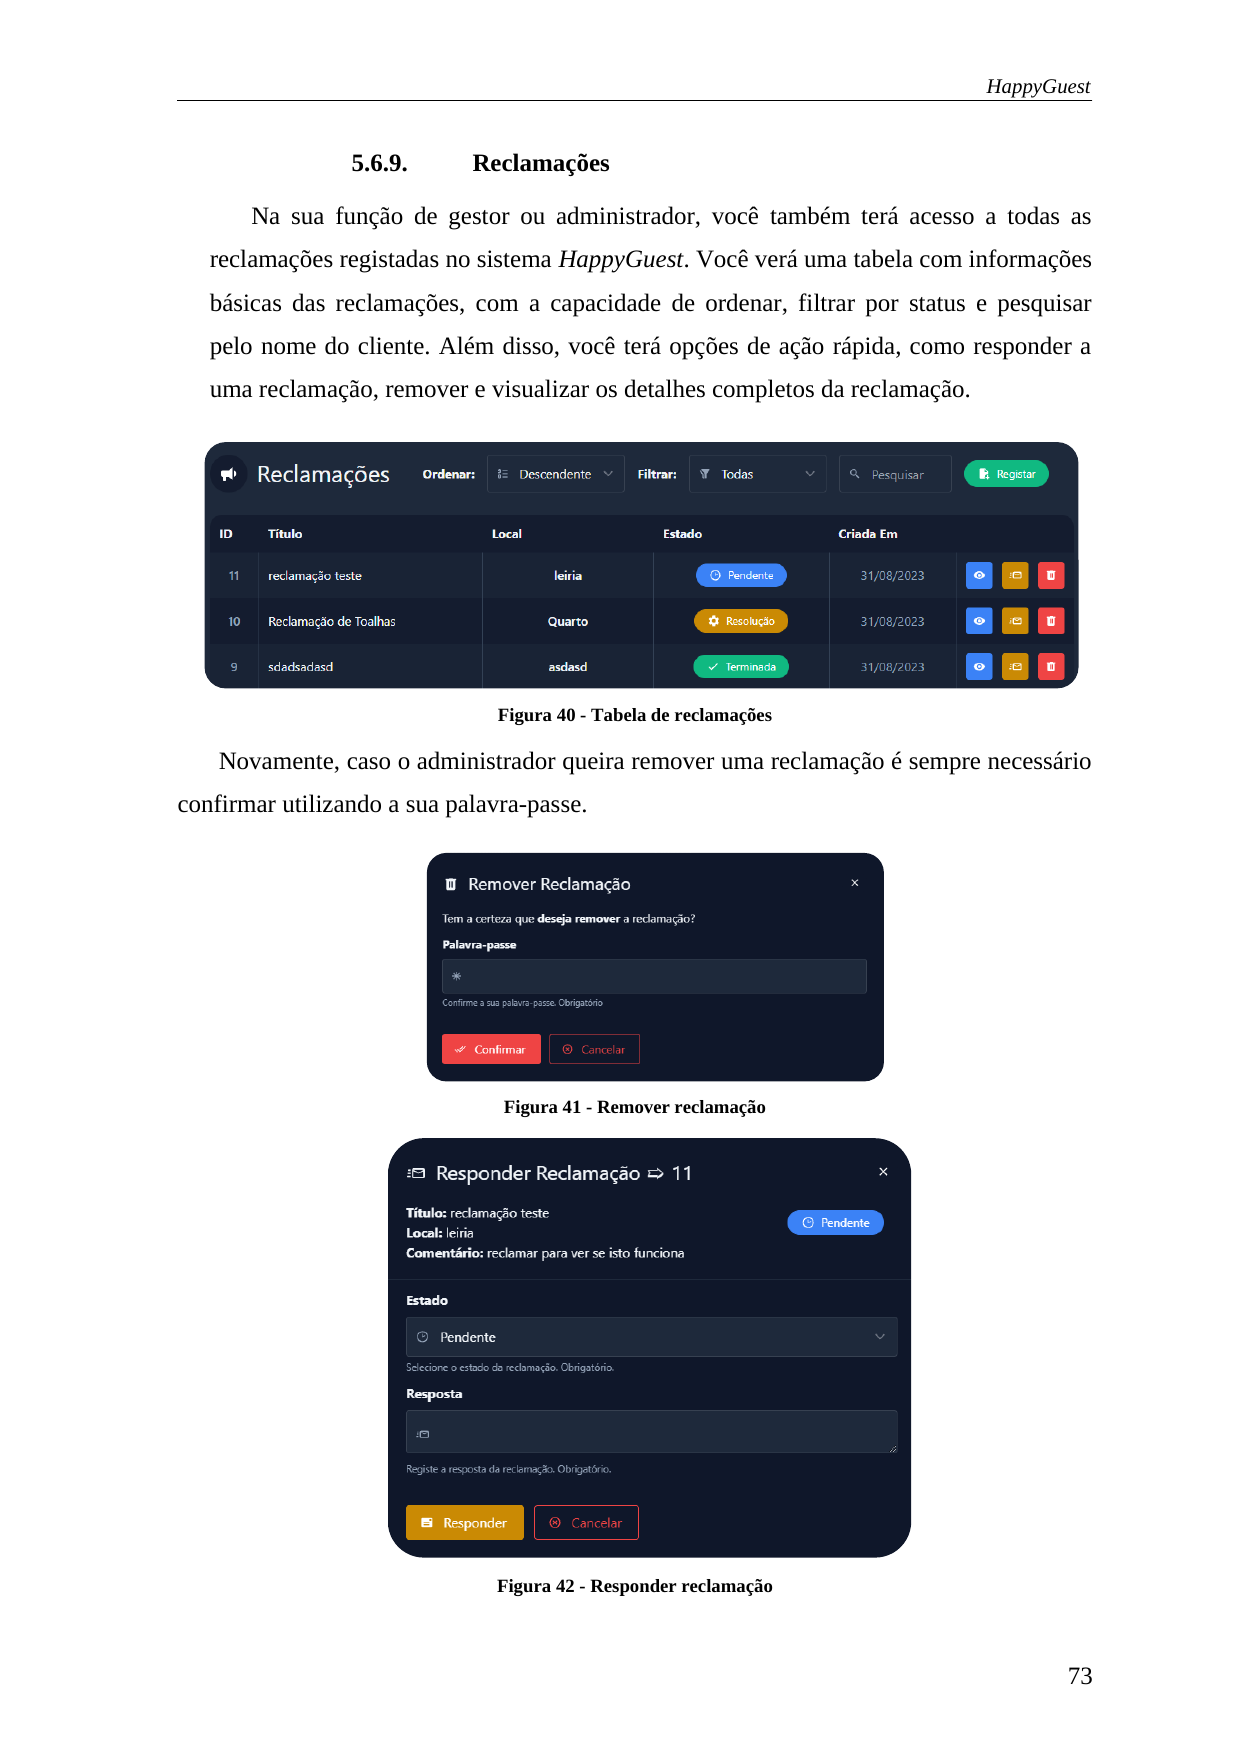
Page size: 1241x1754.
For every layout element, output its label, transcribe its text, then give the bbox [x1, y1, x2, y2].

text Figura 40 - Tabela de reclamações [177, 703, 1092, 725]
text Figura 41 - Remover reclamação [177, 1096, 1092, 1117]
picture [204, 442, 1079, 689]
picture [426, 852, 884, 1082]
subtitle Reclamações [310, 148, 1092, 176]
picture [388, 1138, 912, 1558]
text Figura 42 - Responder reclamação [177, 1575, 1092, 1596]
text Na sua função de gestor ou administrador, você também terá acesso a todas as reclamações registadas no sistema HappyGuest. Você verá uma tabela com informações básicas das reclamações, com a capacidade de ordenar, filtrar por status e pesquisar pelo nome do cliente. Além disso, você terá opções de ação rápida, como responder a uma reclamação, remover e visualizar os detalhes completos da reclamação. [209, 201, 1092, 403]
text Novamente, caso o administrador queira remover uma reclamação é sempre necessário confirmar utilizando a sua palavra-passe. [177, 746, 1092, 818]
